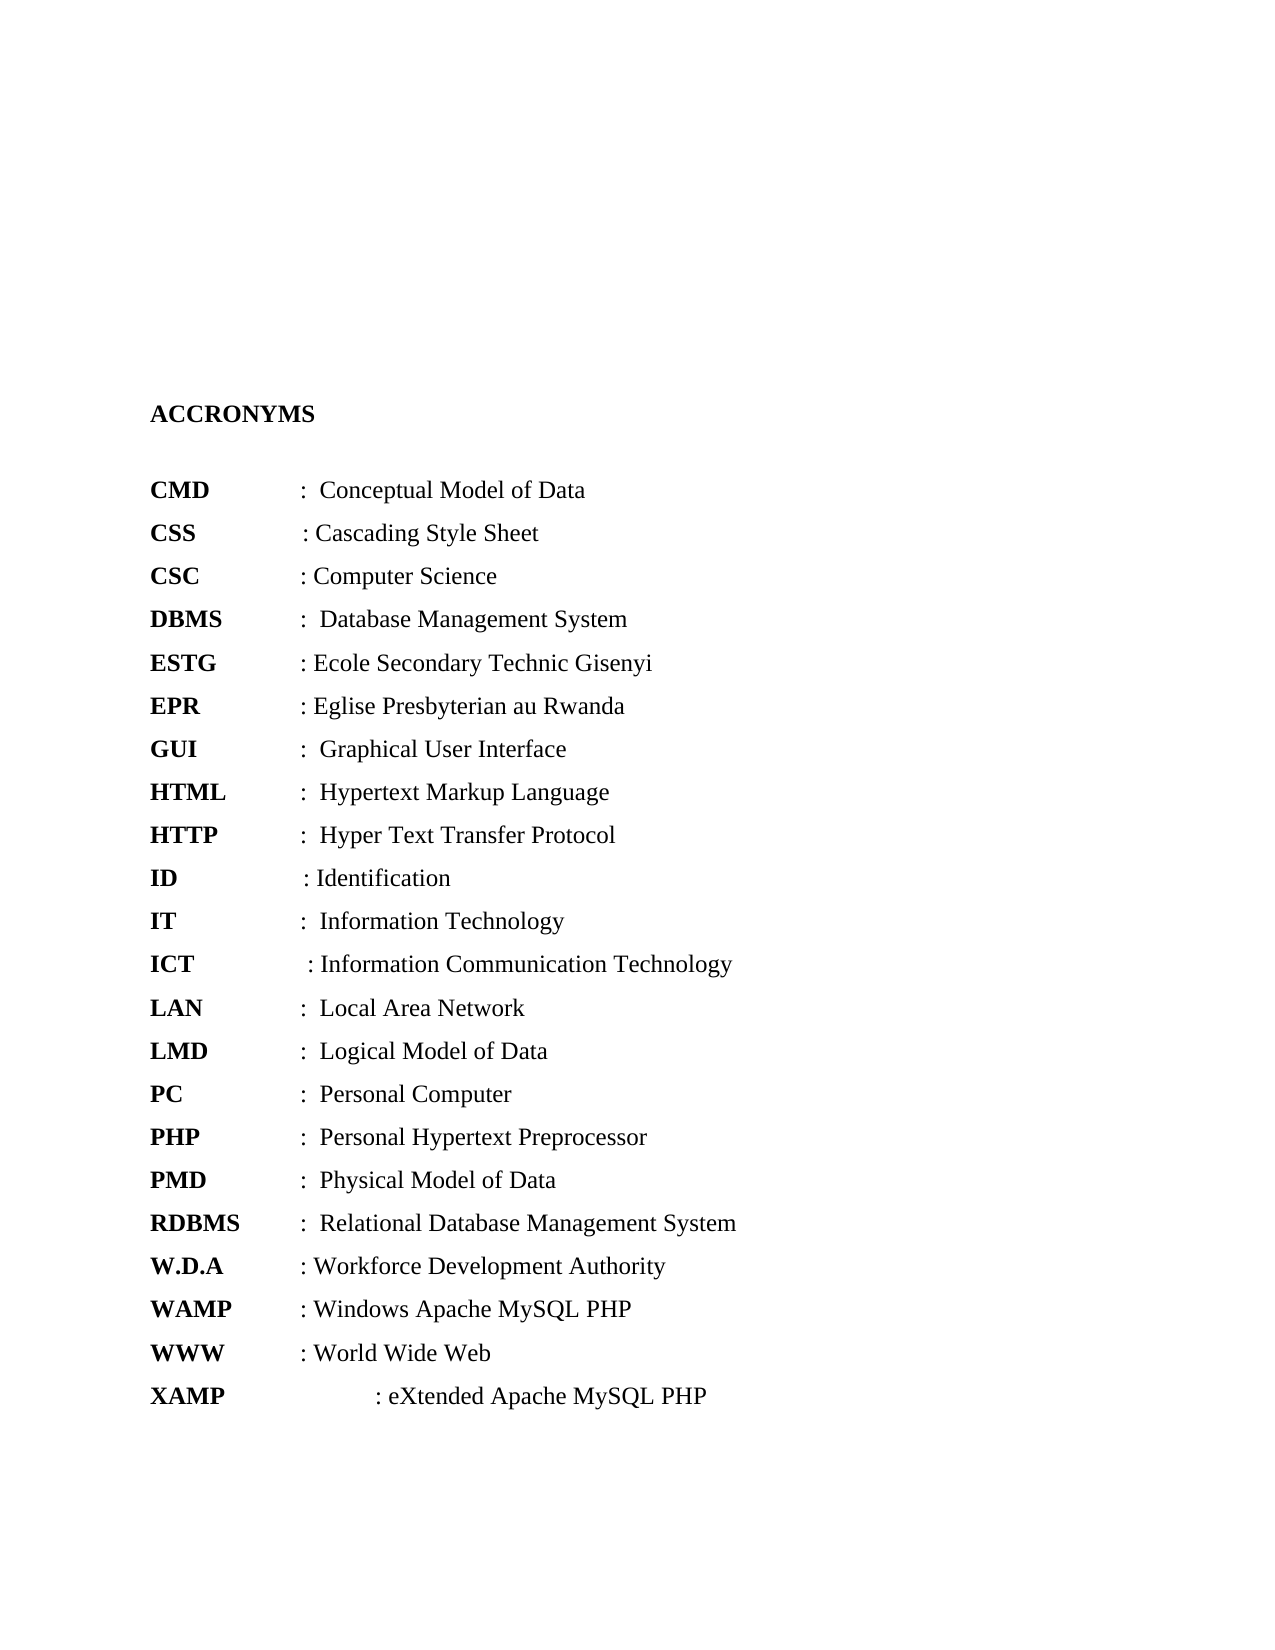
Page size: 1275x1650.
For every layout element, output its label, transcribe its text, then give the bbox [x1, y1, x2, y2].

subtitle ACCRONYMS [150, 399, 1125, 428]
text RDBMS : Relational Database Management System [150, 1208, 1125, 1237]
text ESTG : Ecole Secondary Technic Gisenyi [150, 648, 1125, 676]
text PMD : Physical Model of Data [150, 1165, 1125, 1194]
text HTML : Hypertext Markup Language [150, 777, 1125, 806]
text PC : Personal Computer [150, 1079, 1125, 1108]
text GUI : Graphical User Interface [150, 734, 1125, 763]
text CSC : Computer Science [150, 561, 1125, 590]
text HTTP : Hyper Text Transfer Protocol [150, 820, 1125, 849]
text CMD : Conceptual Model of Data [150, 475, 1125, 504]
text EPR : Eglise Presbyterian au Rwanda [150, 691, 1125, 719]
text ID : Identification [150, 863, 1125, 892]
text ICT : Information Communication Technology [150, 949, 1125, 978]
text PHP : Personal Hypertext Preprocessor [150, 1122, 1125, 1151]
text LAN : Local Area Network [150, 993, 1125, 1021]
text XAMP : eXtended Apache MySQL PHP [150, 1381, 1125, 1409]
text WWW : World Wide Web [150, 1338, 1125, 1366]
text IT : Information Technology [150, 906, 1125, 935]
text LMD : Logical Model of Data [150, 1036, 1125, 1064]
text CSS : Cascading Style Sheet [150, 518, 1125, 547]
text WAMP : Windows Apache MySQL PHP [150, 1294, 1125, 1323]
text W.D.A : Workforce Development Authority [150, 1251, 1125, 1280]
text DBMS : Database Management System [150, 604, 1125, 633]
